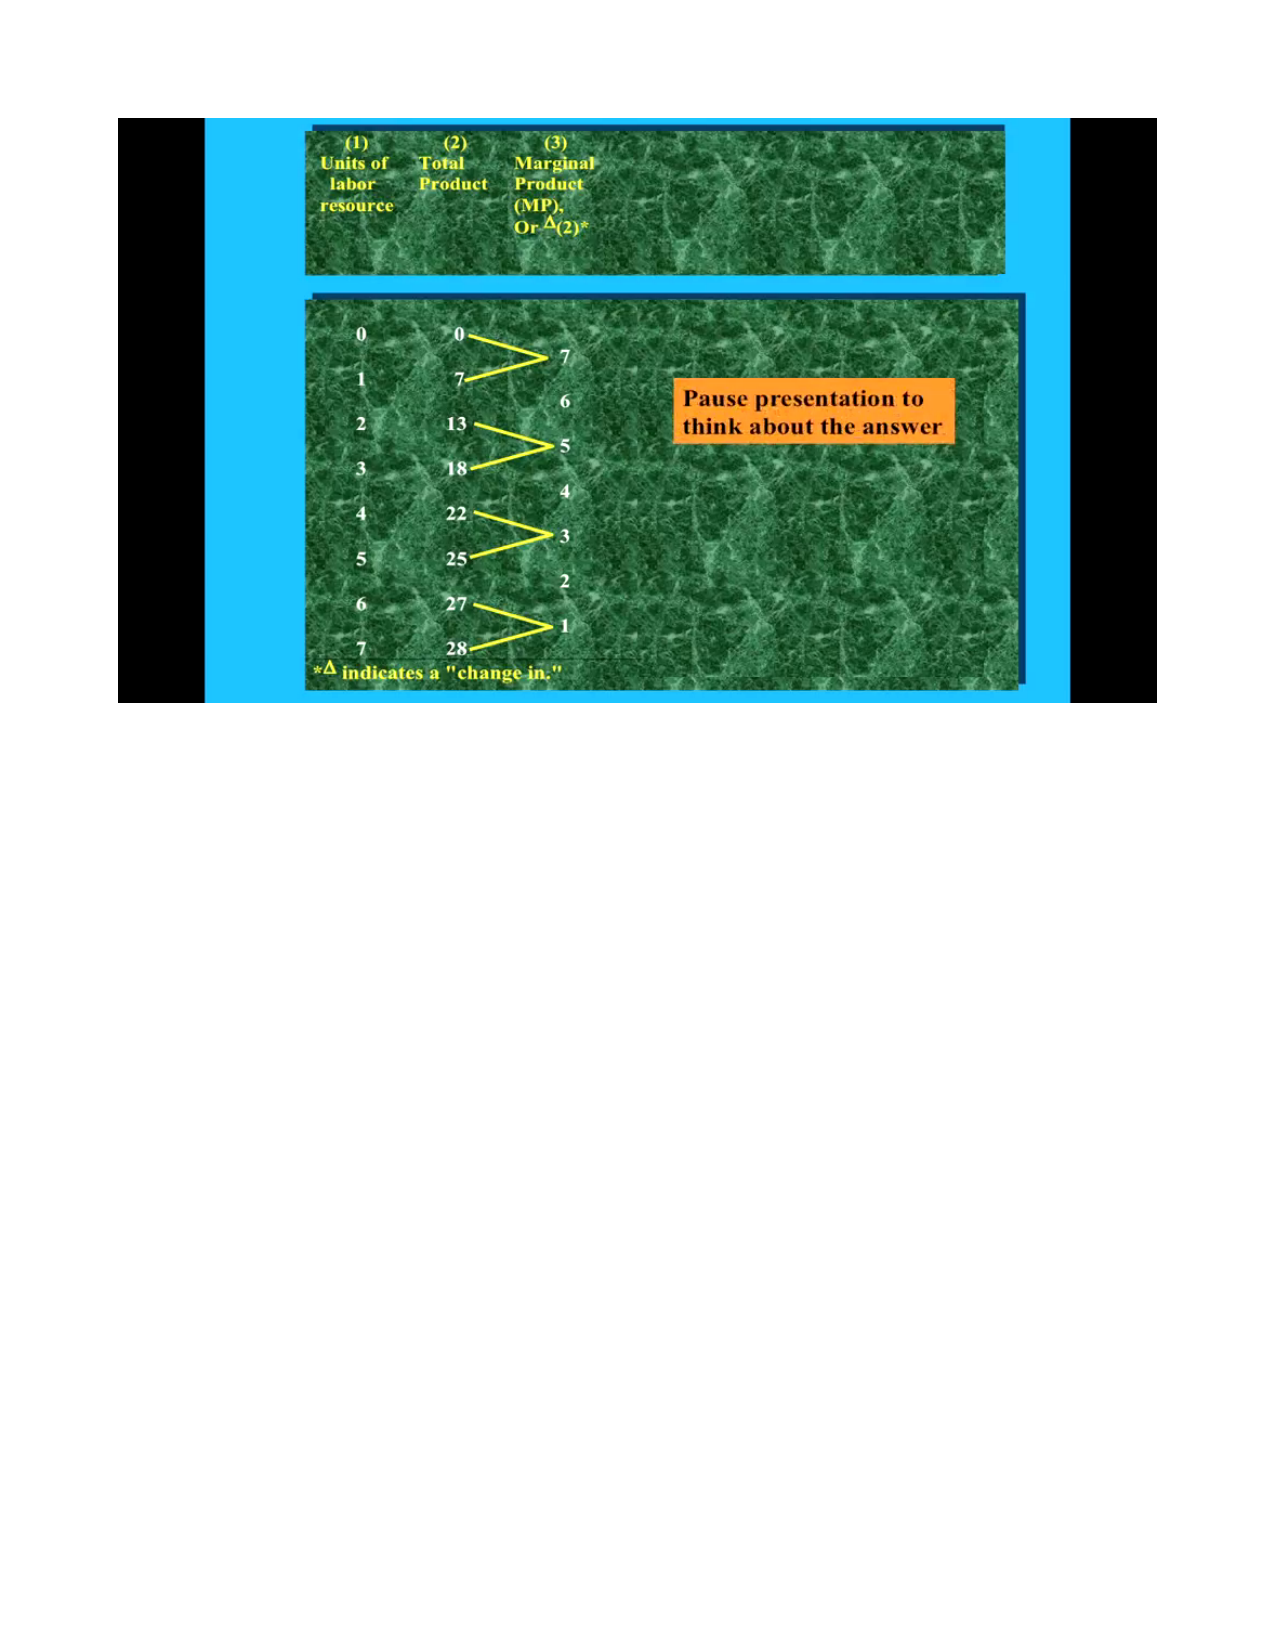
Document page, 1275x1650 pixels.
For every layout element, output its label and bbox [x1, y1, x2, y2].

picture [118, 118, 1157, 703]
